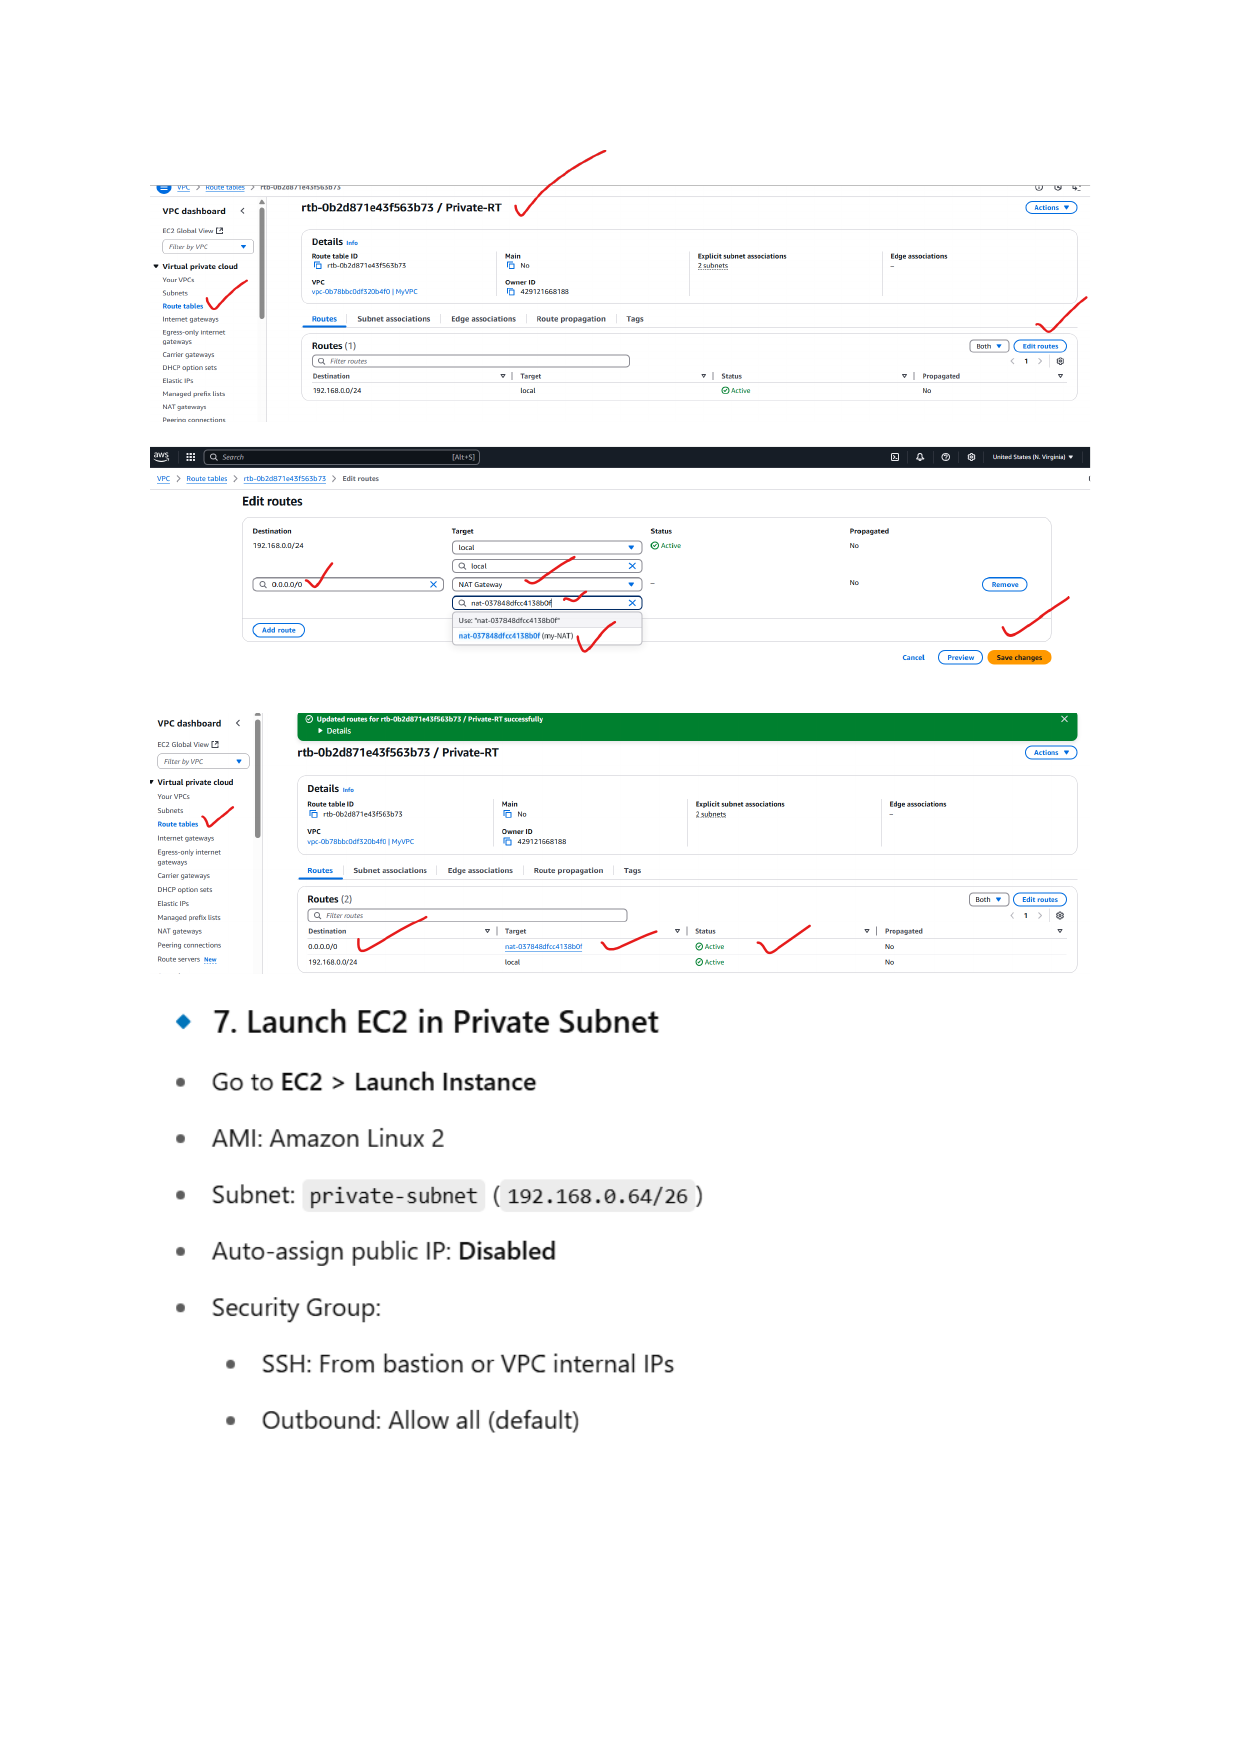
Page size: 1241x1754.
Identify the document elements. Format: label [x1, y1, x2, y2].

picture [150, 150, 1091, 422]
picture [150, 994, 778, 1479]
picture [150, 443, 1091, 693]
picture [150, 713, 1091, 974]
